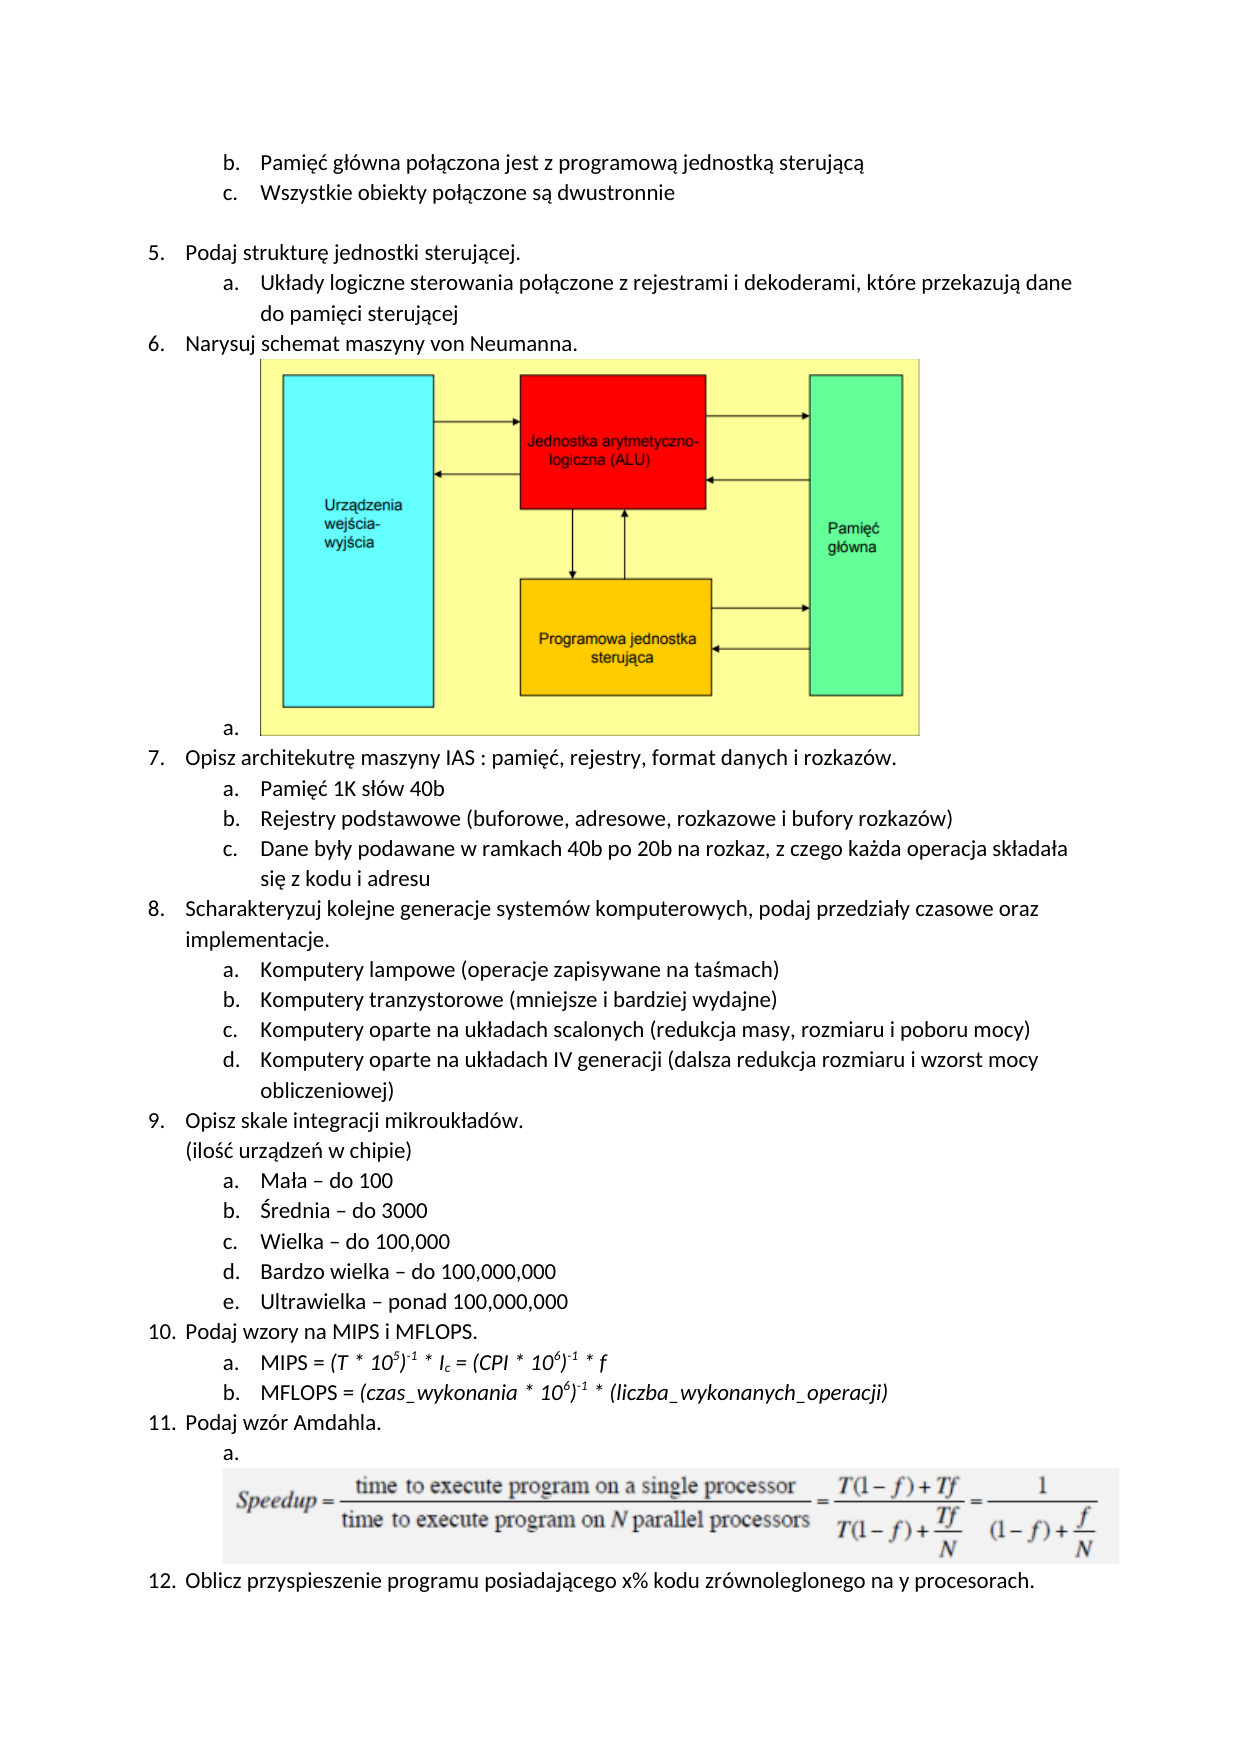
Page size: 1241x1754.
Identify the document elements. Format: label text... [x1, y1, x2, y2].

list Rejestry podstawowe (buforowe, adresowe, rozkazowe i bufory rozkazów) [223, 804, 1093, 832]
list Bardzo wielka – do 100,000,000 [223, 1257, 1093, 1285]
list Komputery lampowe (operacje zapisywane na taśmach) [223, 955, 1093, 983]
list Wszystkie obiekty połączone są dwustronnie [223, 178, 1093, 206]
list MFLOPS = (czas_wykonania * 106)-1 * (liczba_wykonanych_operacji) [223, 1378, 1093, 1406]
list Narysuj schemat maszyny von Neumanna. [148, 329, 1093, 357]
list Podaj wzór Amdahla. [148, 1408, 1093, 1436]
list Układy logiczne sterowania połączone z rejestrami i dekoderami, które przekazują dane do pamięci sterującej [223, 268, 1093, 327]
list Opisz skale integracji mikroukładów. (ilość urządzeń w chipie) [148, 1106, 1093, 1164]
list MIPS = (T * 105)-1 * Ic = (CPI * 106)-1 * f [223, 1348, 1093, 1376]
picture [260, 359, 920, 736]
picture [222, 1468, 1120, 1564]
list Komputery oparte na układach scalonych (redukcja masy, rozmiaru i poboru mocy) [223, 1015, 1093, 1043]
list Pamięć główna połączona jest z programową jednostką sterującą [223, 148, 1093, 176]
list Komputery oparte na układach IV generacji (dalsza redukcja rozmiaru i wzorst mocy obliczeniowej) [223, 1046, 1093, 1104]
list Komputery tranzystorowe (mniejsze i bardziej wydajne) [223, 985, 1093, 1013]
list Wielka – do 100,000 [223, 1227, 1093, 1255]
list Podaj wzory na MIPS i MFLOPS. [148, 1317, 1093, 1346]
list Średnia – do 3000 [223, 1197, 1093, 1225]
list Oblicz przyspieszenie programu posiadającego x% kodu zrównoleglonego na y procesorach. [148, 1566, 1093, 1594]
list Pamięć 1K słów 40b [223, 774, 1093, 802]
list Scharakteryzuj kolejne generacje systemów komputerowych, podaj przedziały czasowe oraz implementacje. [148, 894, 1093, 953]
list Podaj strukturę jednostki sterującej. [148, 238, 1093, 266]
list Dane były podawane w ramkach 40b po 20b na rozkaz, z czego każda operacja składała się z kodu i adresu [223, 834, 1093, 892]
list Mała – do 100 [223, 1166, 1093, 1194]
list Opisz architekutrę maszyny IAS : pamięć, rejestry, format danych i rozkazów. [148, 743, 1093, 772]
list Ultrawielka – ponad 100,000,000 [223, 1287, 1093, 1315]
